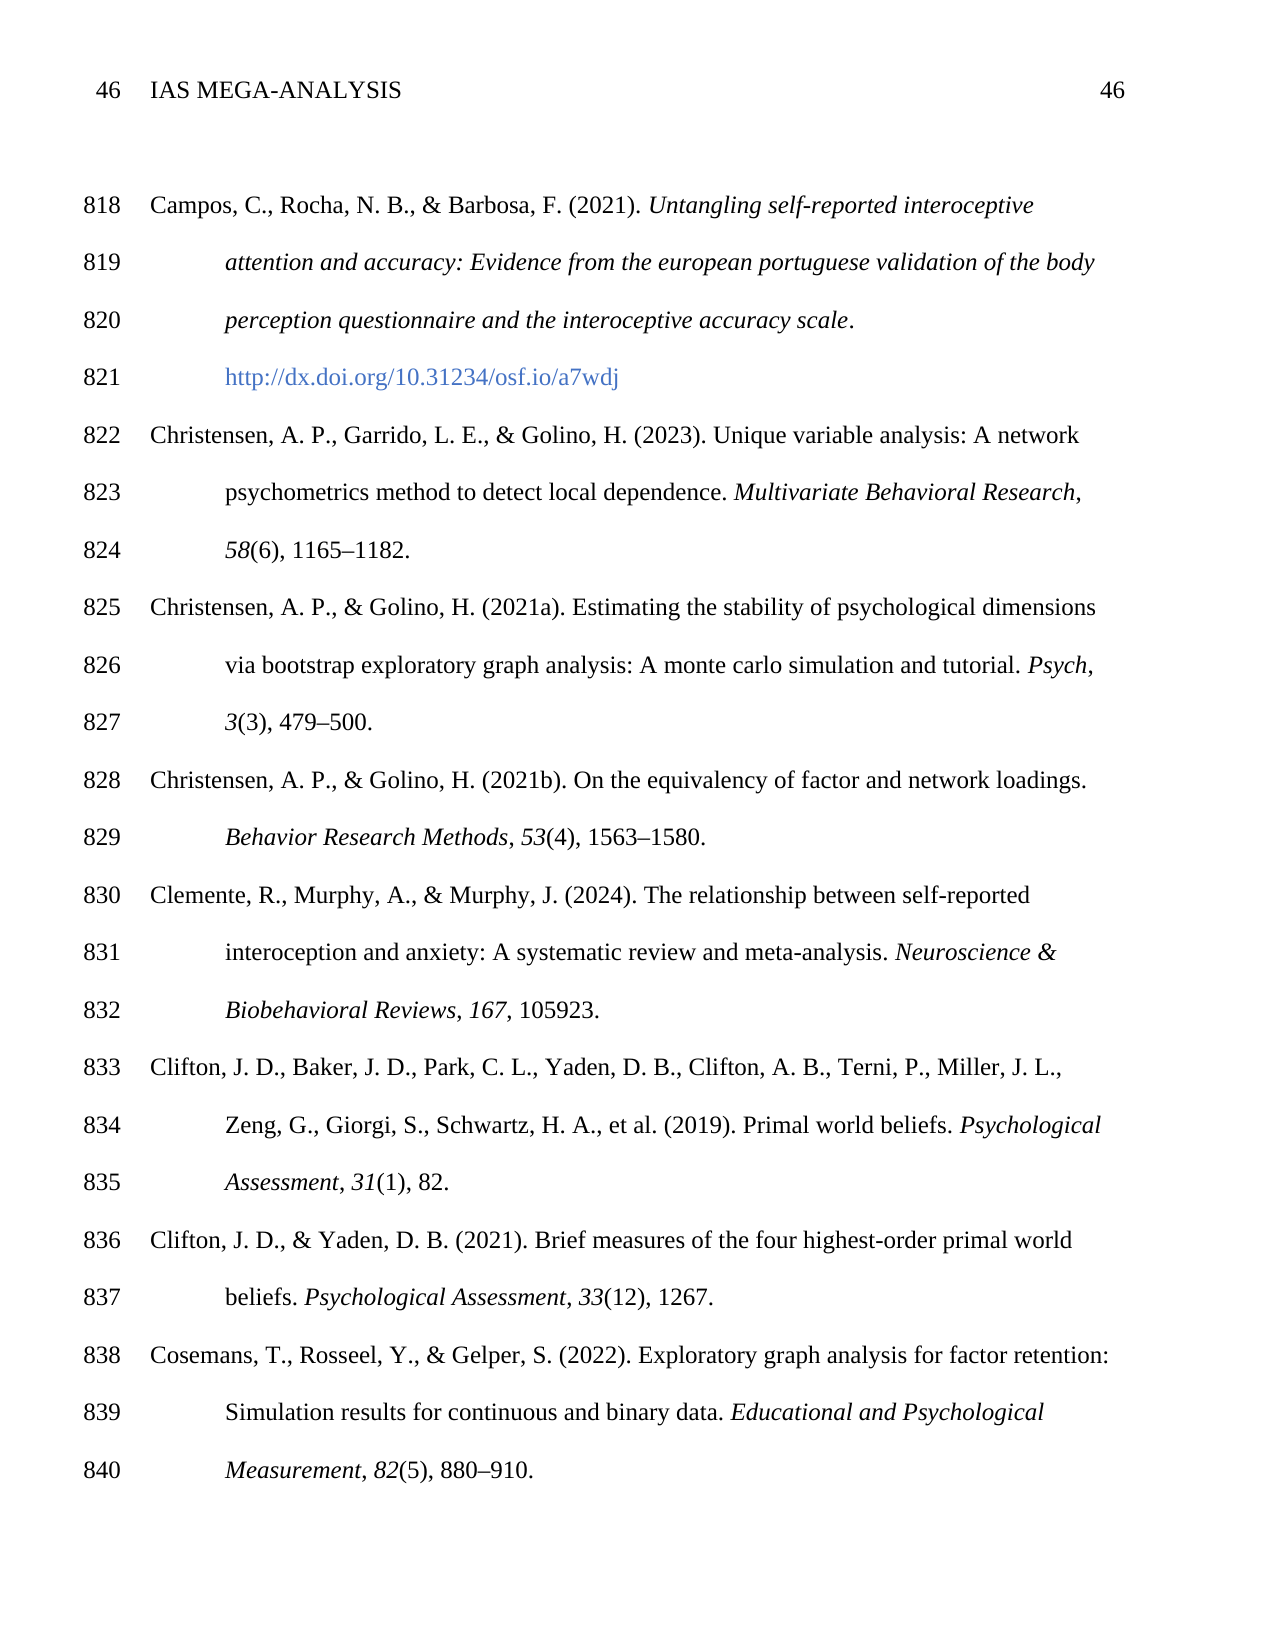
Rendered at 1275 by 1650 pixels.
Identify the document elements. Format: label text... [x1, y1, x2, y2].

text Christensen, A. P., & Golino, H. (2021b). On the equivalency of factor and network loadings. Behavior Research Methods, 53(4), 1563–1580. [150, 765, 1125, 851]
text Christensen, A. P., Garrido, L. E., & Golino, H. (2023). Unique variable analysis: A network psychometrics method to detect local dependence. Multivariate Behavioral Research, 58(6), 1165–1182. [150, 420, 1125, 564]
text Christensen, A. P., & Golino, H. (2021a). Estimating the stability of psychological dimensions via bootstrap exploratory graph analysis: A monte carlo simulation and tutorial. Psych, 3(3), 479–500. [150, 592, 1125, 736]
text Clemente, R., Murphy, A., & Murphy, J. (2024). The relationship between self-reported interoception and anxiety: A systematic review and meta-analysis. Neuroscience & Biobehavioral Reviews, 167, 105923. [150, 880, 1125, 1024]
text Cosemans, T., Rosseel, Y., & Gelper, S. (2022). Exploratory graph analysis for factor retention: Simulation results for continuous and binary data. Educational and Psychological Measurement, 82(5), 880–910. [150, 1340, 1125, 1484]
text Clifton, J. D., Baker, J. D., Park, C. L., Yaden, D. B., Clifton, A. B., Terni, P., Miller, J. L., Zeng, G., Giorgi, S., Schwartz, H. A., et al. (2019). Primal world beliefs. Psychological Assessment, 31(1), 82. [150, 1052, 1125, 1196]
text Clifton, J. D., & Yaden, D. B. (2021). Brief measures of the four highest-order primal world beliefs. Psychological Assessment, 33(12), 1267. [150, 1225, 1125, 1311]
text Campos, C., Rocha, N. B., & Barbosa, F. (2021). Untangling self-reported interoceptive attention and accuracy: Evidence from the european portuguese validation of the body perception questionnaire and the interoceptive accuracy scale. http://dx.doi.org/10.31234/osf.io/a7wdj [150, 190, 1125, 391]
